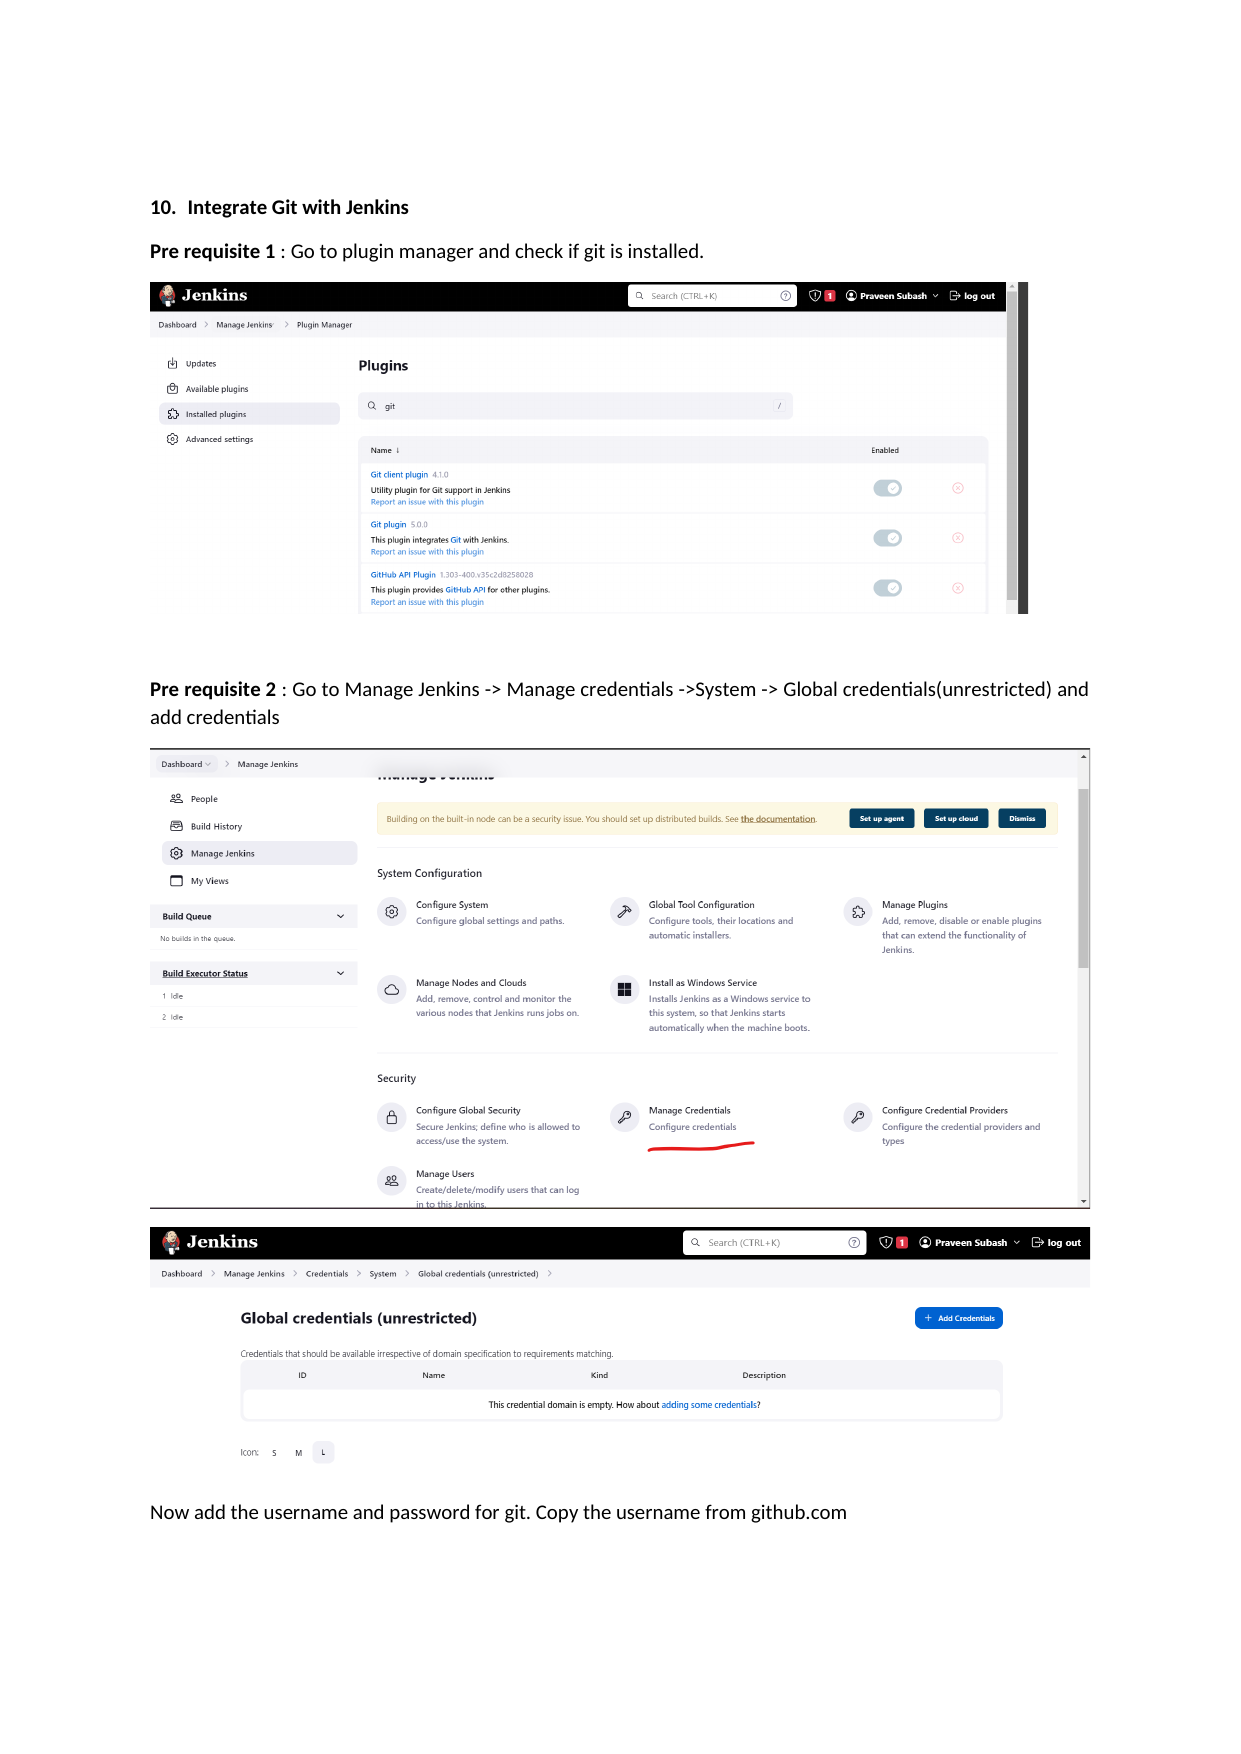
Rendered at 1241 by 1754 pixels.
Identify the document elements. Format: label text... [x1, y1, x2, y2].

list Integrate Git with Jenkins [150, 194, 1090, 219]
picture [150, 1227, 1091, 1480]
picture [150, 748, 1091, 1209]
text Pre requisite 2 : Go to Manage Jenkins -> Manage credentials ->System -> Global credentials(unrestricted) and add credentials [150, 677, 1090, 729]
text Now add the username and password for git. Copy the username from github.com [150, 1499, 1090, 1524]
picture [150, 282, 1029, 614]
text Pre requisite 1 : Go to plugin manager and check if git is installed. [150, 238, 1090, 263]
